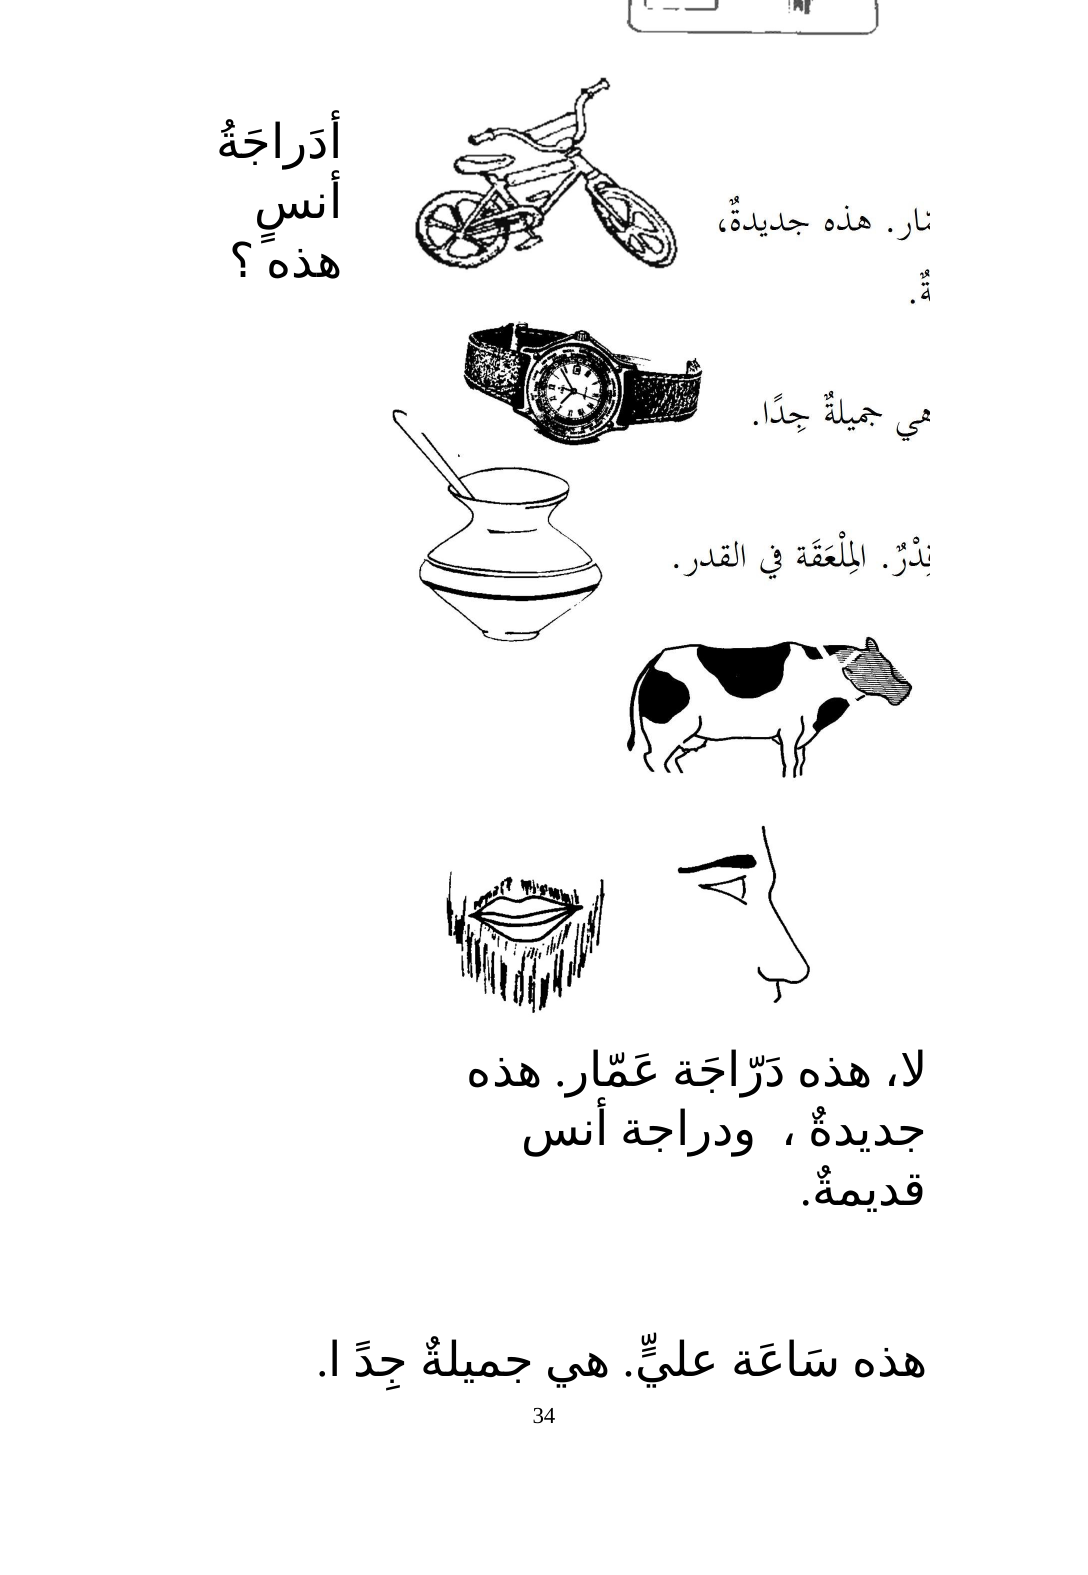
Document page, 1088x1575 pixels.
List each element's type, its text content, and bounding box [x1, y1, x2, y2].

picture [371, 0, 930, 782]
text هذه سَاعَة عليٍّ. هي جميلةٌ جِدً ا. [184, 1331, 928, 1387]
picture [400, 820, 860, 1021]
text أدَراجَةُ أنسٍ هذه ؟ [184, 114, 371, 288]
